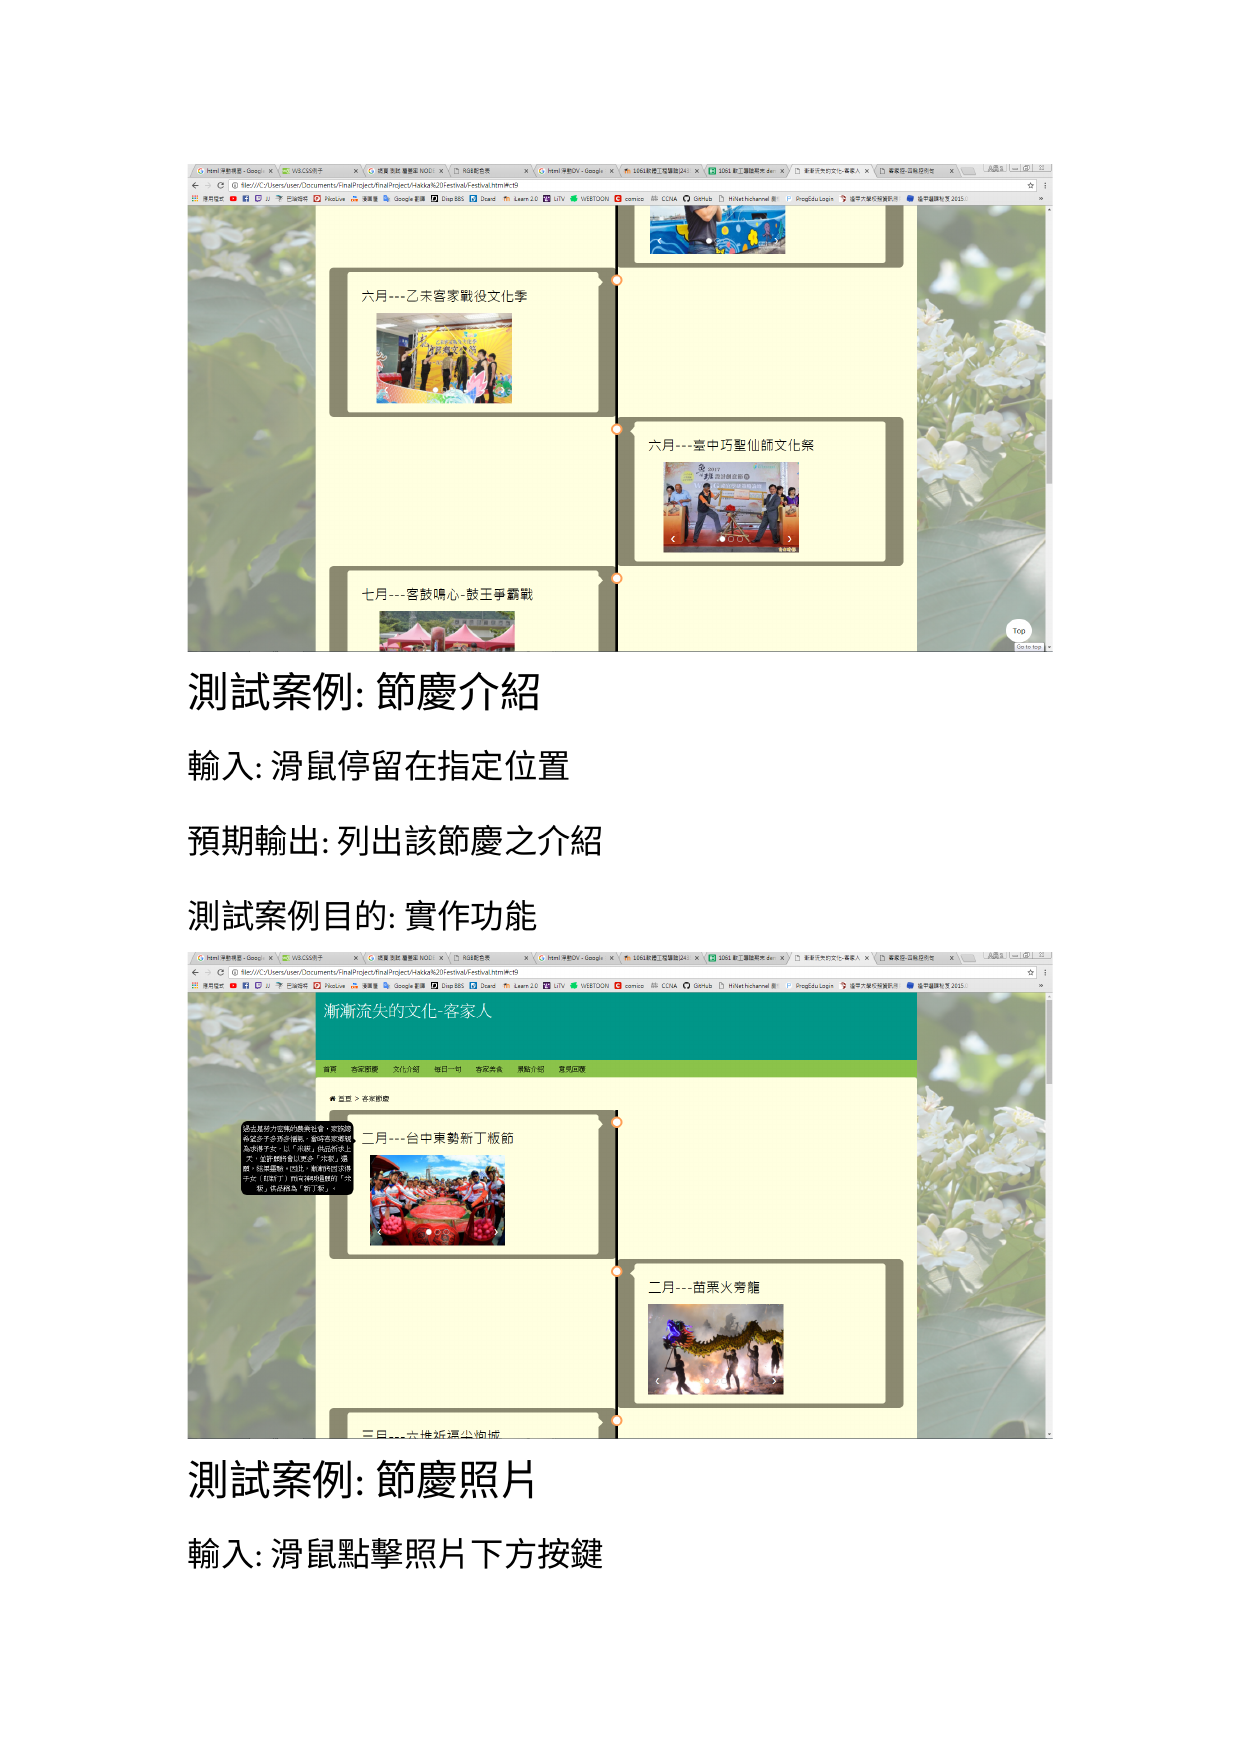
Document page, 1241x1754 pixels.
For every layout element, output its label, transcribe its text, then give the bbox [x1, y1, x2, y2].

text 測試案例: 節慶照片 [187, 1439, 1053, 1514]
text 輸入: 滑鼠點擊照片下方按鍵 [187, 1514, 1053, 1589]
picture [187, 952, 1053, 1439]
text 預期輸出: 列出該節慶之介紹 [187, 802, 1053, 877]
text 測試案例: 節慶介紹 [187, 652, 1053, 727]
text 輸入: 滑鼠停留在指定位置 [187, 727, 1053, 802]
picture [187, 164, 1053, 652]
text 測試案例目的: 實作功能 [187, 877, 1053, 952]
